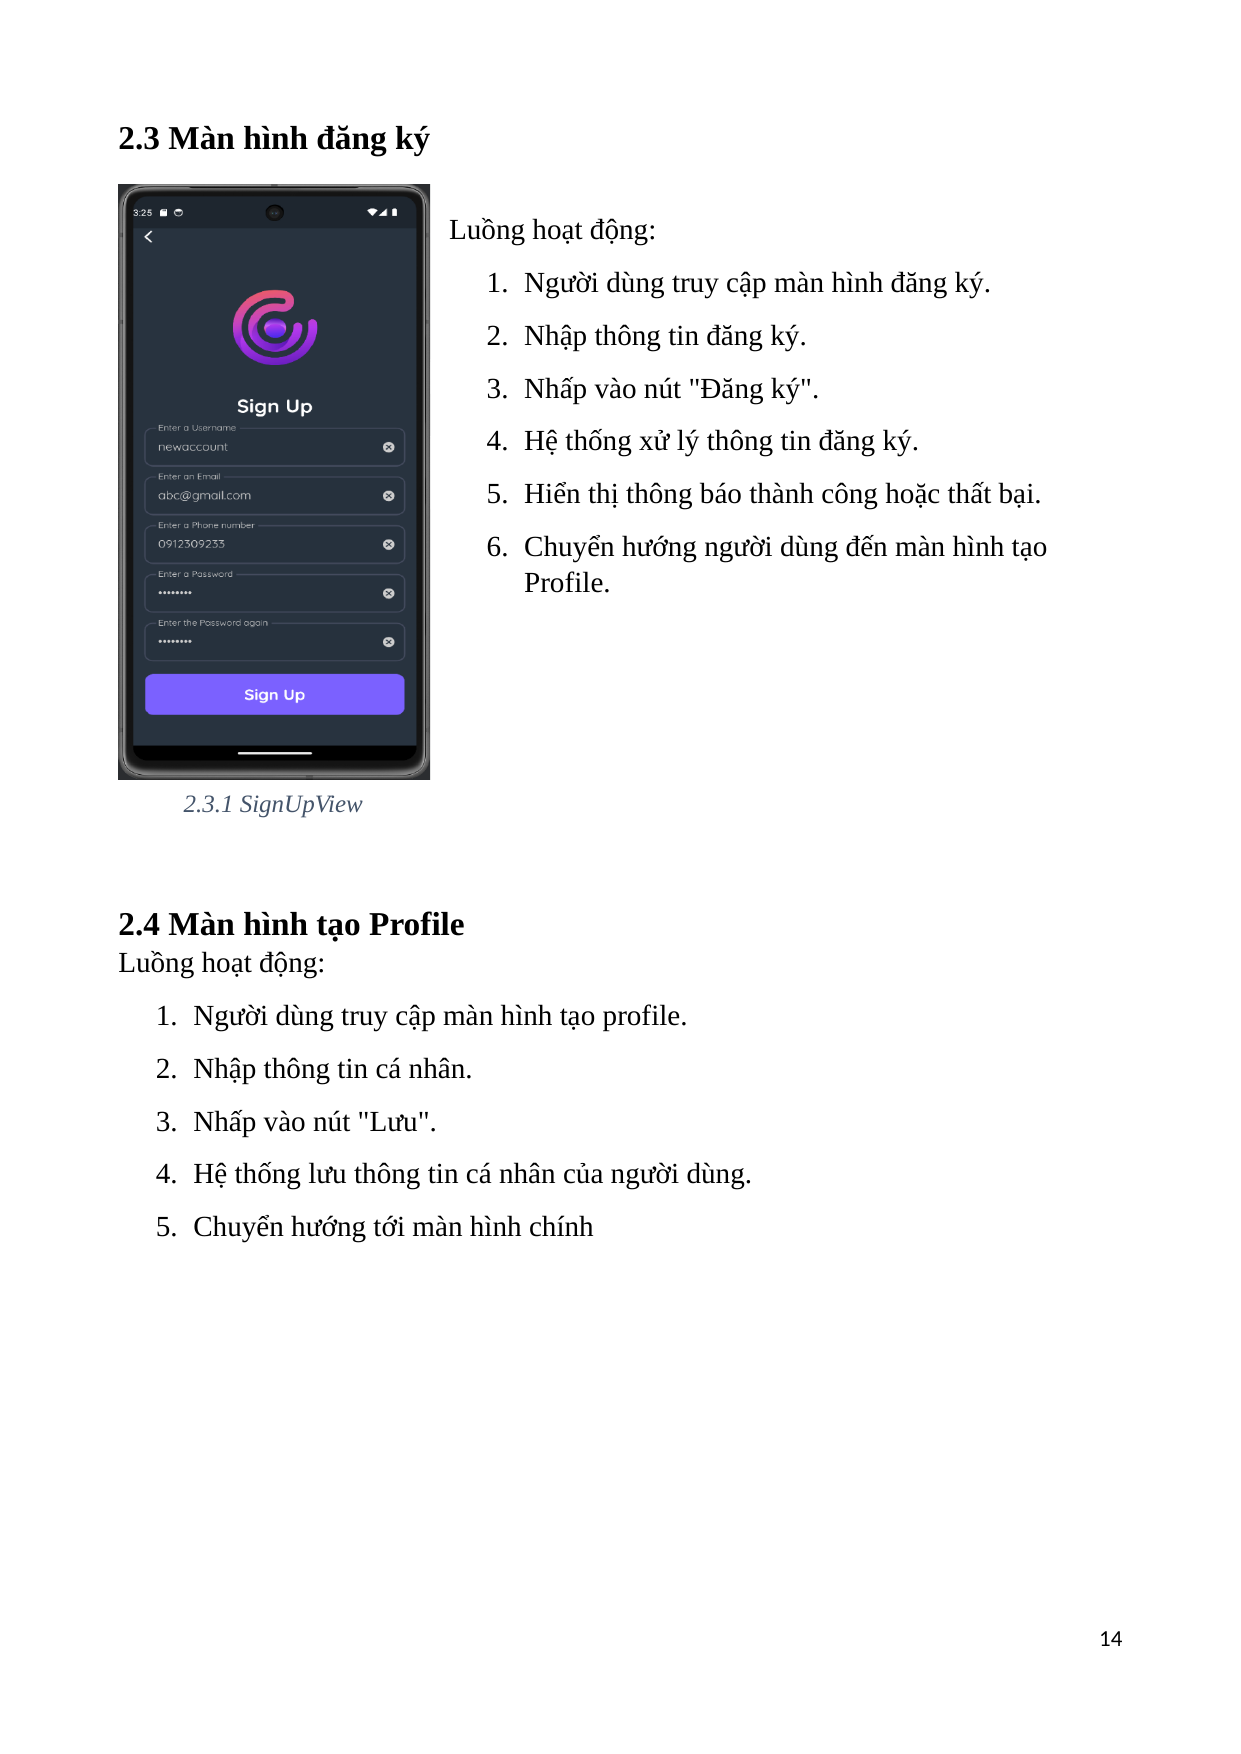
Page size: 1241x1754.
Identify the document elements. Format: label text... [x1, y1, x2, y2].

subtitle 2.4 Màn hình tạo Profile [118, 904, 1122, 942]
text Luồng hoạt động: [431, 212, 1122, 246]
list Chuyển hướng người dùng đến màn hình tạo Profile. [431, 529, 1122, 599]
text Luồng hoạt động: [118, 945, 1122, 979]
list Nhập thông tin đăng ký. [431, 318, 1122, 351]
list Hiển thị thông báo thành công hoặc thất bại. [431, 476, 1122, 510]
list Nhập thông tin cá nhân. [156, 1051, 1122, 1084]
subtitle 2.3 Màn hình đăng ký [118, 118, 1122, 156]
list Hệ thống lưu thông tin cá nhân của người dùng. [156, 1157, 1122, 1190]
list Chuyển hướng tới màn hình chính [156, 1209, 1122, 1243]
list Người dùng truy cập màn hình đăng ký. [431, 265, 1122, 299]
list Nhấp vào nút "Đăng ký". [431, 371, 1122, 404]
picture [118, 184, 431, 780]
list Nhấp vào nút "Lưu". [156, 1104, 1122, 1137]
list Hệ thống xử lý thông tin đăng ký. [431, 423, 1122, 457]
list Người dùng truy cập màn hình tạo profile. [156, 998, 1122, 1032]
